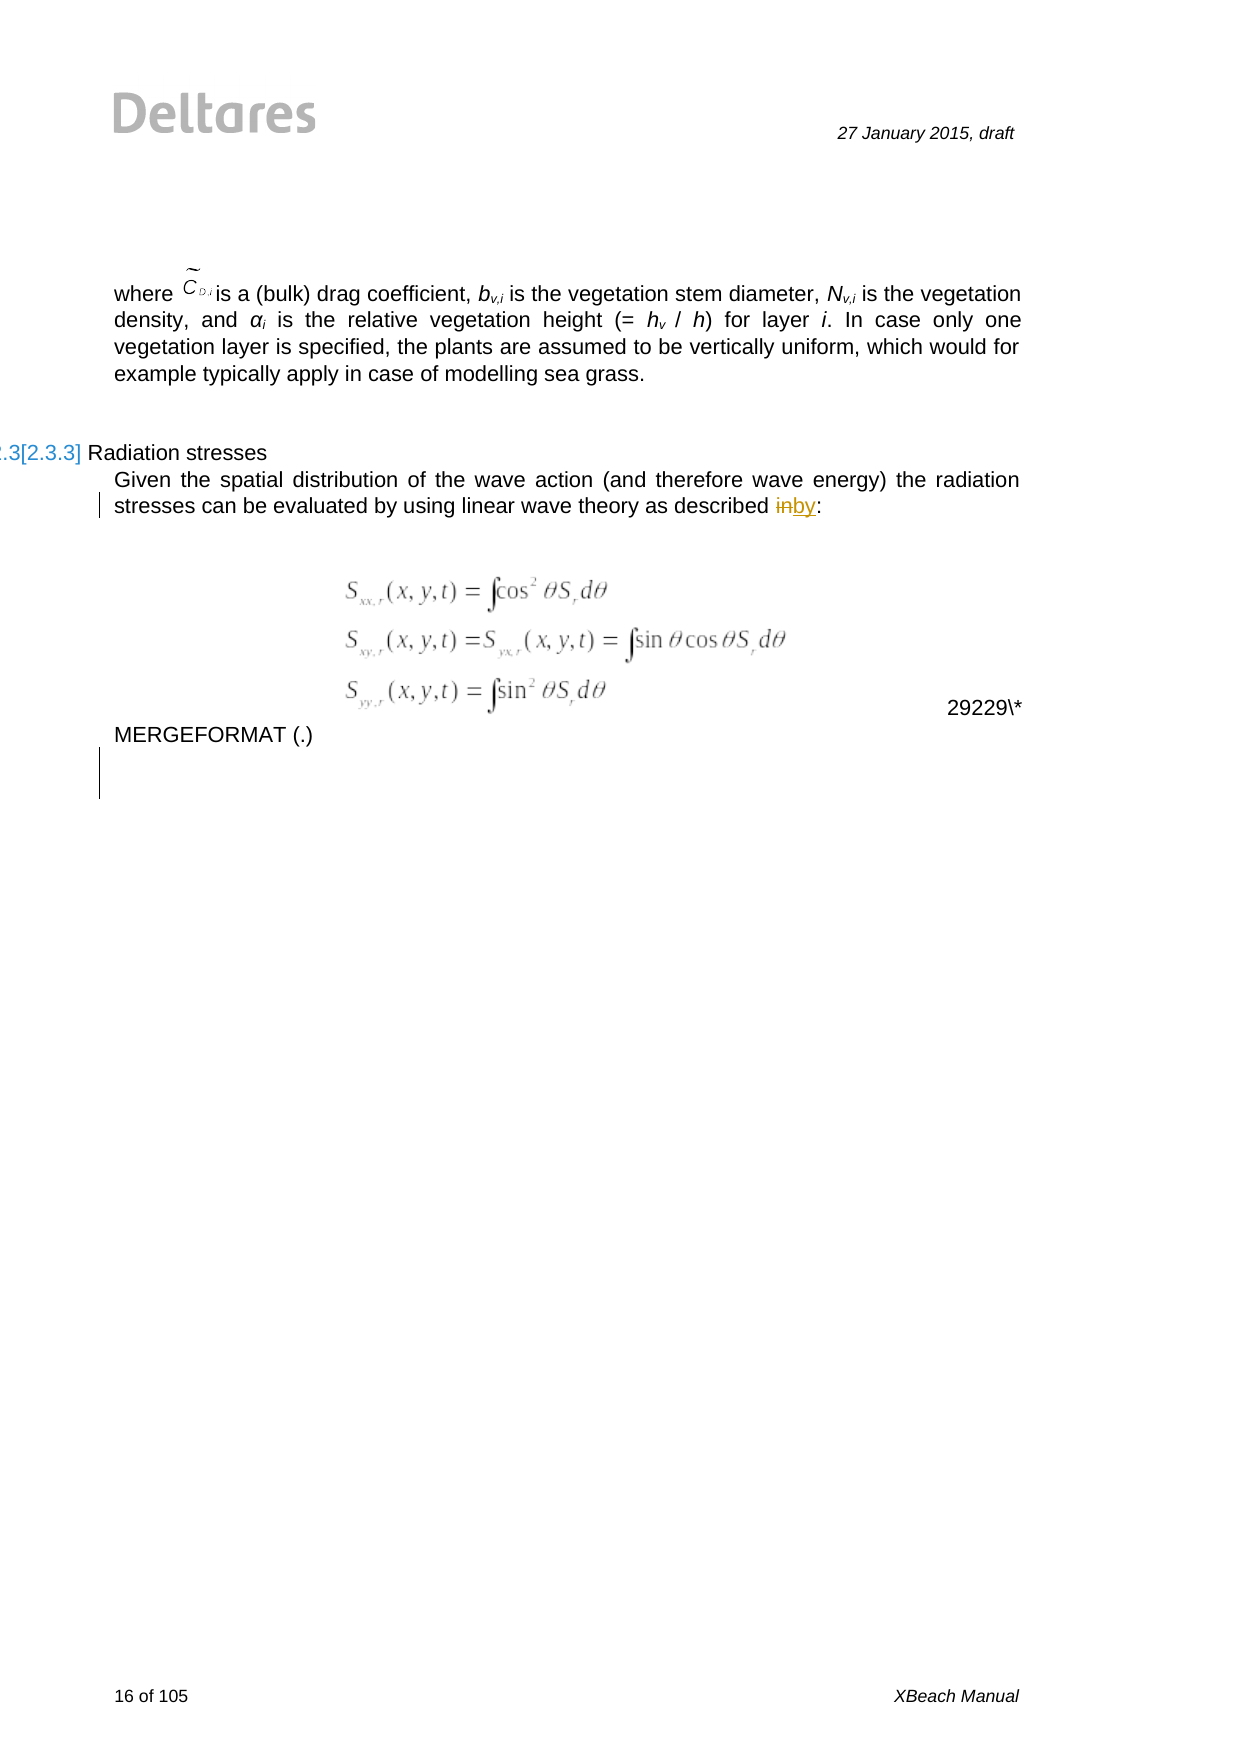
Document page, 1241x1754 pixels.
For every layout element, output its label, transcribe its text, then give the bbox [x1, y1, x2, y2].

text where is a (bulk) drag coefficient, bv,i is the vegetation stem diameter, Nv,i is the vegetation density, and αi is the relative vegetation height (= hv / h) for layer i. In case only one vegetation layer is specified, the plants are assumed to be vertically uniform, which would for example typically apply in case of modelling sea grass. [114, 266, 1022, 386]
text Given the spatial distribution of the wave action (and therefore wave energy) the radiation stresses can be evaluated by using linear wave theory as described : [114, 465, 1022, 518]
subtitle Radiation stresses [87, 439, 1022, 465]
picture [113, 75, 315, 133]
